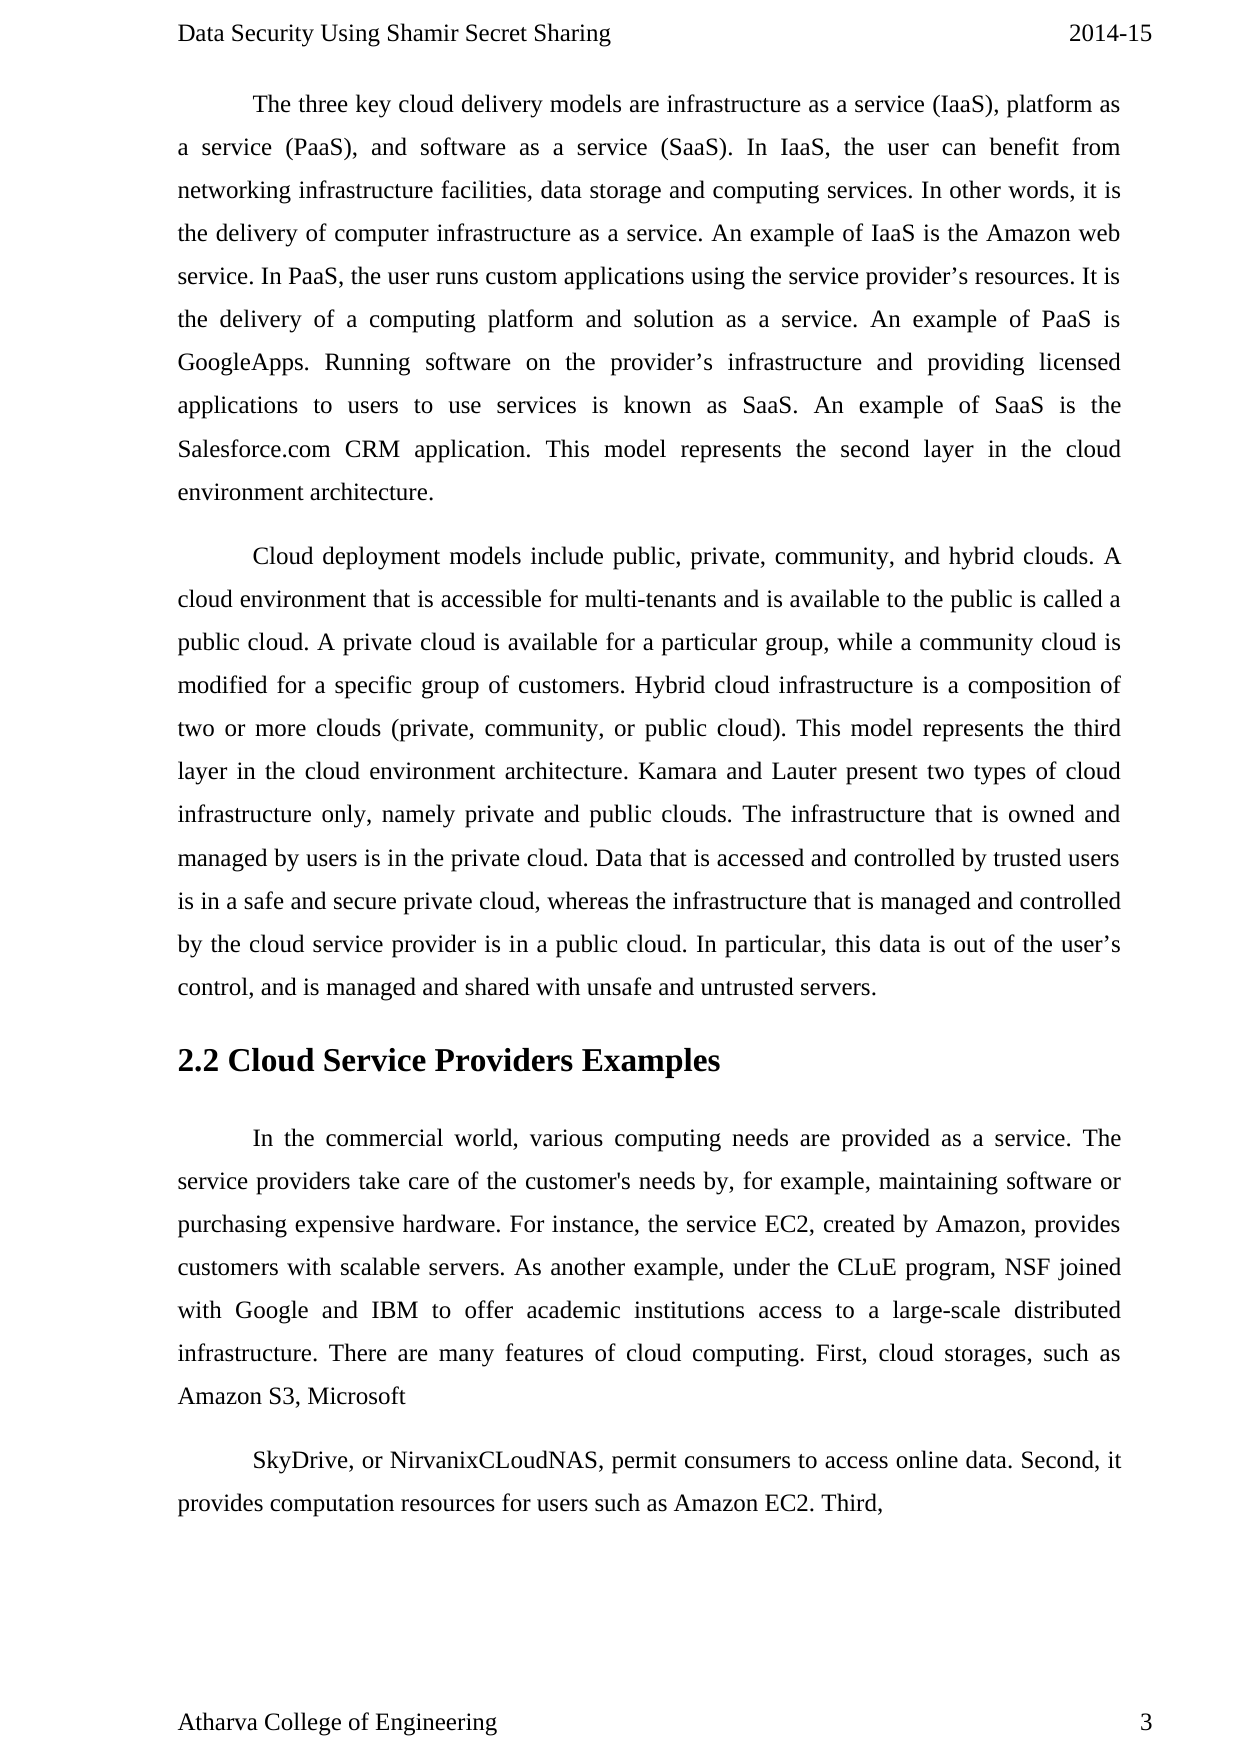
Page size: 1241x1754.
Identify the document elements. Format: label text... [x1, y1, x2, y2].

text In the commercial world, various computing needs are provided as a service. The service providers take care of the customer's needs by, for example, maintaining software or purchasing expensive hardware. For instance, the service EC2, created by Amazon, provides customers with scalable servers. As another example, under the CLuE program, NSF joined with Google and IBM to offer academic institutions access to a large-scale distributed infrastructure. There are many features of cloud computing. First, cloud storages, such as Amazon S3, Microsoft [177, 1123, 1122, 1410]
text Cloud deployment models include public, private, community, and hybrid clouds. A cloud environment that is accessible for multi-tenants and is available to the public is called a public cloud. A private cloud is available for a particular group, while a community cloud is modified for a specific group of customers. Hybrid cloud infrastructure is a composition of two or more clouds (private, community, or public cloud). This model represents the third layer in the cloud environment architecture. Kamara and Lauter present two types of cloud infrastructure only, namely private and public clouds. The infrastructure that is owned and managed by users is in the private cloud. Data that is accessed and controlled by trusted users is in a safe and secure private cloud, whereas the infrastructure that is managed and controlled by the cloud service provider is in a public cloud. In particular, this data is out of the user’s control, and is managed and shared with unsafe and untrusted servers. [177, 541, 1122, 1001]
text 2.2 Cloud Service Providers Examples [177, 1040, 1122, 1078]
text SkyDrive, or NirvanixCLoudNAS, permit consumers to access online data. Second, it provides computation resources for users such as Amazon EC2. Third, [177, 1445, 1122, 1517]
text The three key cloud delivery models are infrastructure as a service (IaaS), platform as a service (PaaS), and software as a service (SaaS). In IaaS, the user can benefit from networking infrastructure facilities, data storage and computing services. In other words, it is the delivery of computer infrastructure as a service. An example of IaaS is the Amazon web service. In PaaS, the user runs custom applications using the service provider’s resources. It is the delivery of a computing platform and solution as a service. An example of PaaS is GoogleApps. Running software on the provider’s infrastructure and providing licensed applications to users to use services is known as SaaS. An example of SaaS is the Salesforce.com CRM application. This model represents the second layer in the cloud environment architecture. [177, 89, 1122, 506]
